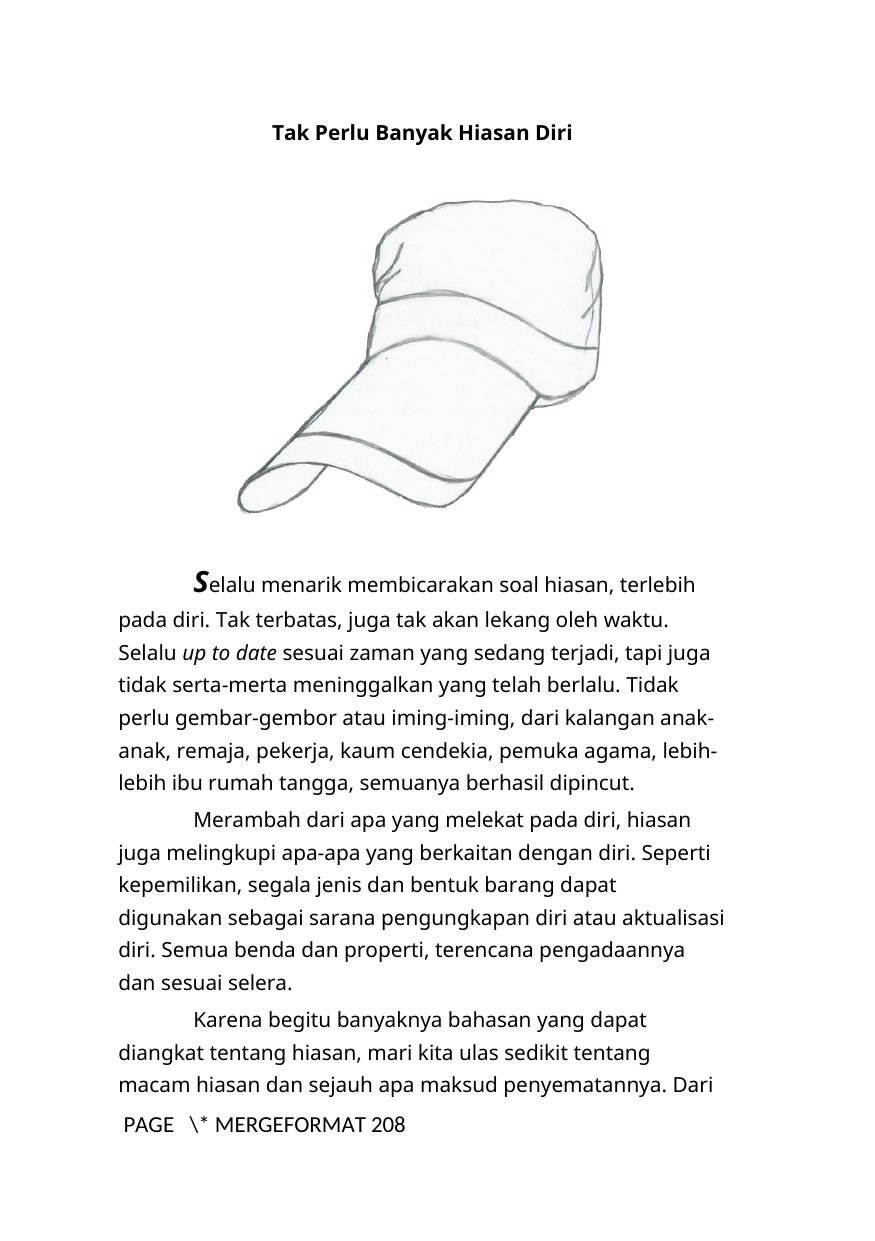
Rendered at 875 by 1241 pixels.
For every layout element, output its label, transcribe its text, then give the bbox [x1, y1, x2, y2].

text Selalu menarik membicarakan soal hiasan, terlebih pada diri. Tak terbatas, juga tak akan lekang oleh waktu. Selalu up to date sesuai zaman yang sedang terjadi, tapi juga tidak serta-merta meninggalkan yang telah berlalu. Tidak perlu gembar-gembor atau iming-iming, dari kalangan anak-anak, remaja, pekerja, kaum cendekia, pemuka agama, lebih-lebih ibu rumah tangga, semuanya berhasil dipincut. [118, 562, 726, 797]
picture [211, 191, 634, 517]
text Tak Perlu Banyak Hiasan Diri [118, 118, 726, 147]
text Merambah dari apa yang melekat pada diri, hiasan juga melingkupi apa-apa yang berkaitan dengan diri. Seperti kepemilikan, segala jenis dan bentuk barang dapat digunakan sebagai sarana pengungkapan diri atau aktualisasi diri. Semua benda dan properti, terencana pengadaannya dan sesuai selera. [118, 805, 726, 997]
